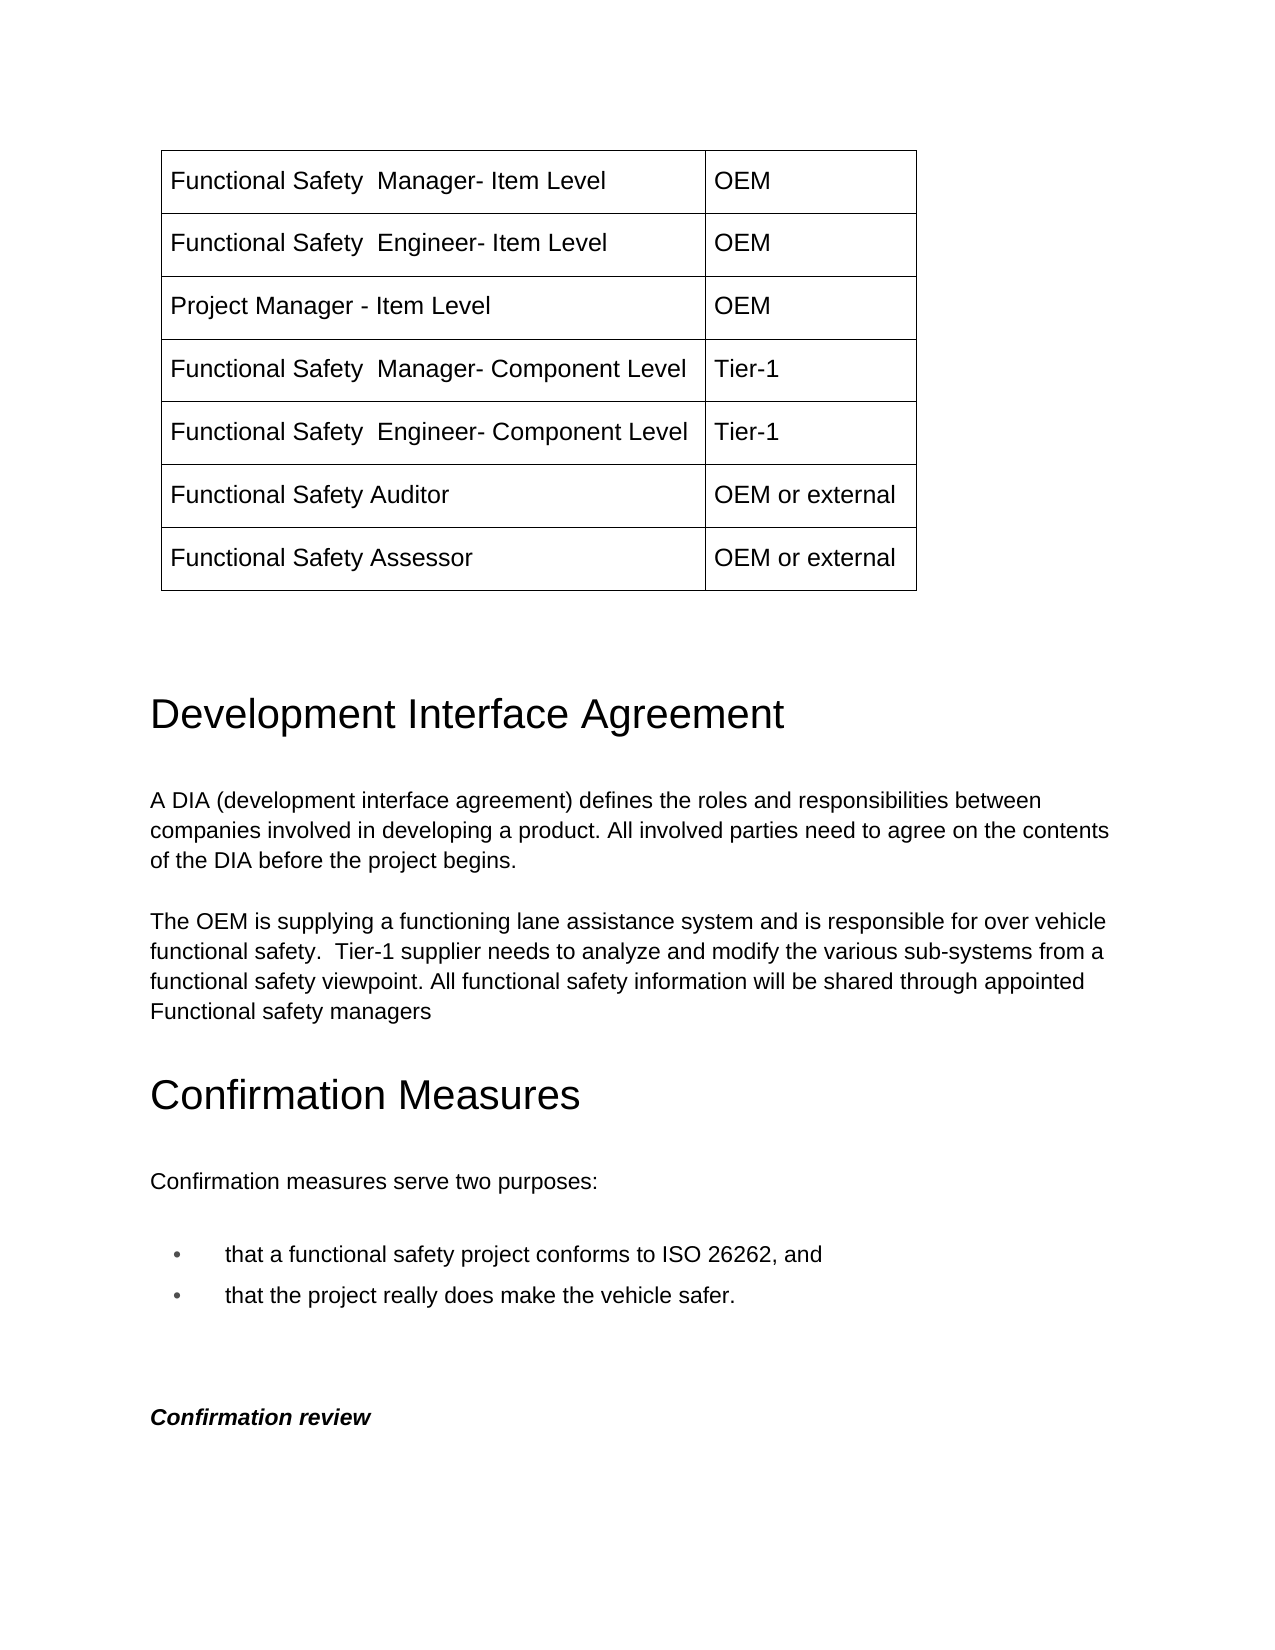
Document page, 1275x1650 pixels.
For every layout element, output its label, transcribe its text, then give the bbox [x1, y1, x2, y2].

table_cell Functional Safety Auditor [162, 465, 705, 527]
table_cell OEM or external [706, 528, 916, 590]
table_cell Tier-1 [706, 340, 916, 401]
list that the project really does make the vehicle safer. [173, 1267, 1125, 1308]
text Confirmation review [150, 1392, 1125, 1431]
text Confirmation measures serve two purposes: [150, 1138, 1125, 1194]
text A DIA (development interface agreement) defines the roles and responsibilities between companies involved in developing a product. All involved parties need to agree on the contents of the DIA before the project begins. [150, 787, 1125, 873]
list that a functional safety project conforms to ISO 26262, and [173, 1225, 1125, 1267]
table_cell OEM [706, 151, 916, 213]
table_cell OEM [706, 214, 916, 276]
subtitle Confirmation Measures [150, 1070, 1125, 1118]
table_cell OEM or external [706, 465, 916, 527]
table_cell OEM [706, 277, 916, 338]
table_cell Project Manager - Item Level [162, 277, 705, 338]
table_cell Functional Safety Engineer- Item Level [162, 214, 705, 276]
text The OEM is supplying a functioning lane assistance system and is responsible for over vehicle functional safety. Tier-1 supplier needs to analyze and modify the various sub-systems from a functional safety viewpoint. All functional safety information will be shared through appointed Functional safety managers [150, 908, 1125, 1024]
table_cell Functional Safety Assessor [162, 528, 705, 590]
table_cell Functional Safety Manager- Component Level [162, 340, 705, 401]
subtitle Development Interface Agreement [150, 689, 1125, 737]
table_cell Functional Safety Manager- Item Level [162, 151, 705, 213]
table_cell Functional Safety Engineer- Component Level [162, 402, 705, 464]
table_cell Tier-1 [706, 402, 916, 464]
